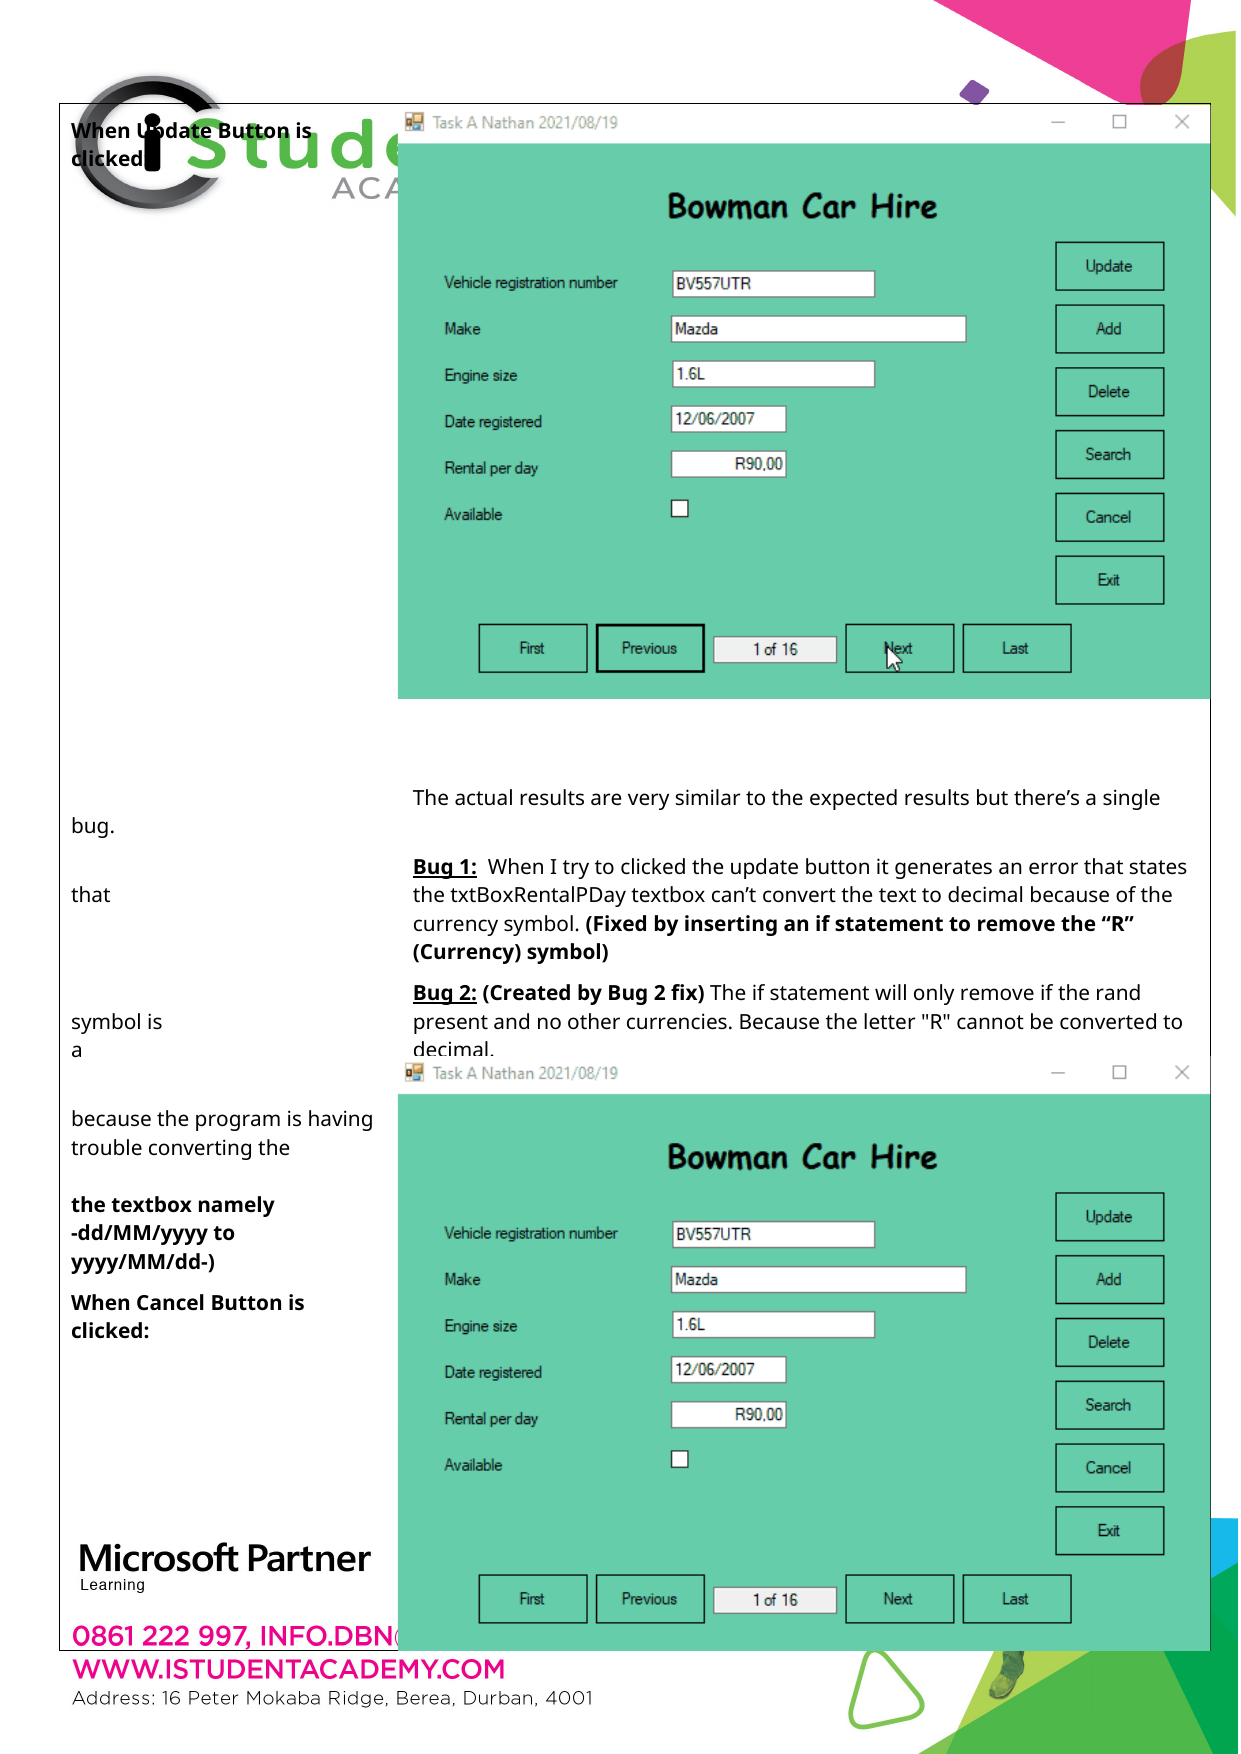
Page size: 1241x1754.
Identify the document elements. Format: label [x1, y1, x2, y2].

picture [0, 0, 1236, 699]
picture [0, 1056, 1238, 1754]
table_cell [60, 104, 1210, 1650]
